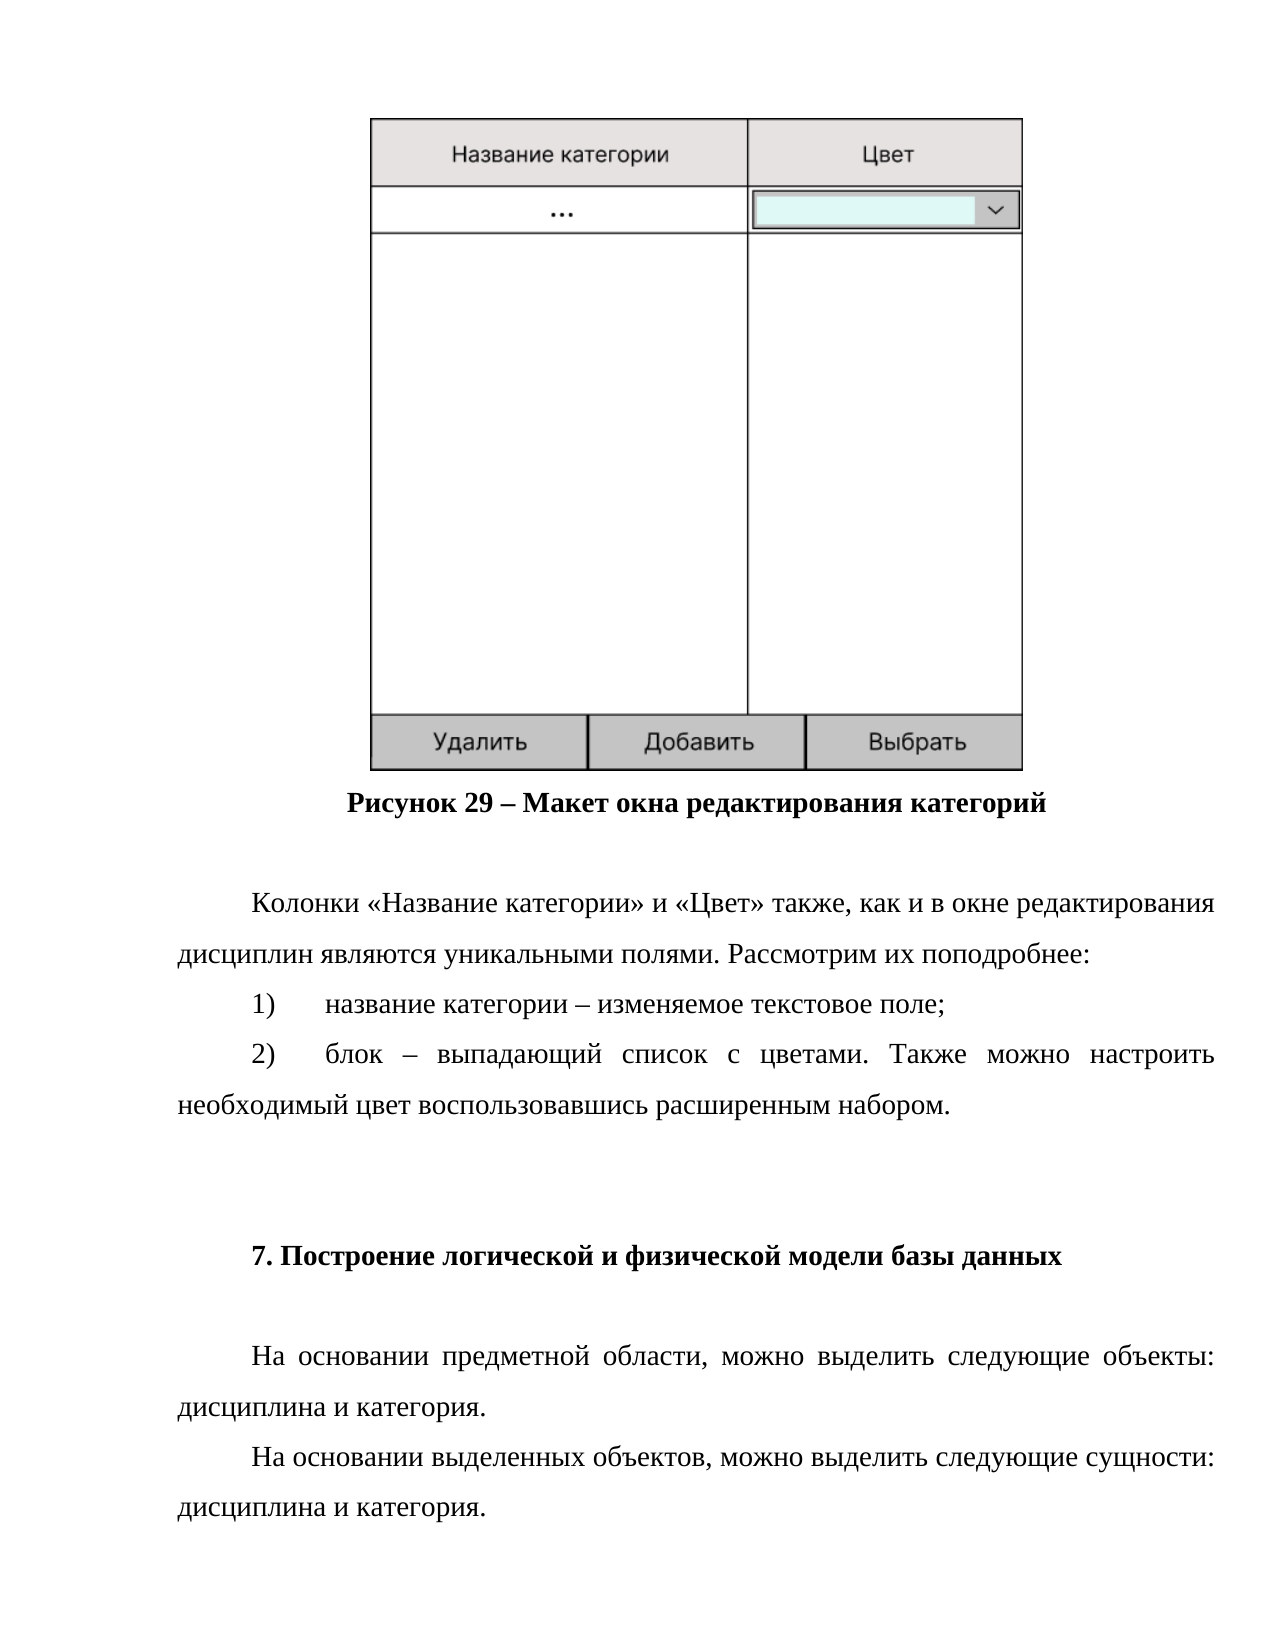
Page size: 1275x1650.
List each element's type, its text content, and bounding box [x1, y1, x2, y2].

text Колонки «Название категории» и «Цвет» также, как и в окне редактирования дисциплин являются уникальными полями. Рассмотрим их поподробнее: [177, 886, 1216, 969]
picture [370, 118, 1023, 771]
text На основании выделенных объектов, можно выделить следующие сущности: дисциплина и категория. [177, 1439, 1216, 1523]
text На основании предметной области, можно выделить следующие объекты: дисциплина и категория. [177, 1338, 1216, 1422]
text 7. Построение логической и физической модели базы данных [177, 1238, 1216, 1271]
list блок – выпадающий список с цветами. Также можно настроить необходимый цвет воспользовавшись расширенным набором. [177, 1037, 1216, 1120]
list название категории – изменяемое текстовое поле; [177, 986, 1216, 1020]
text Рисунок 29 – Макет окна редактирования категорий [177, 785, 1216, 818]
